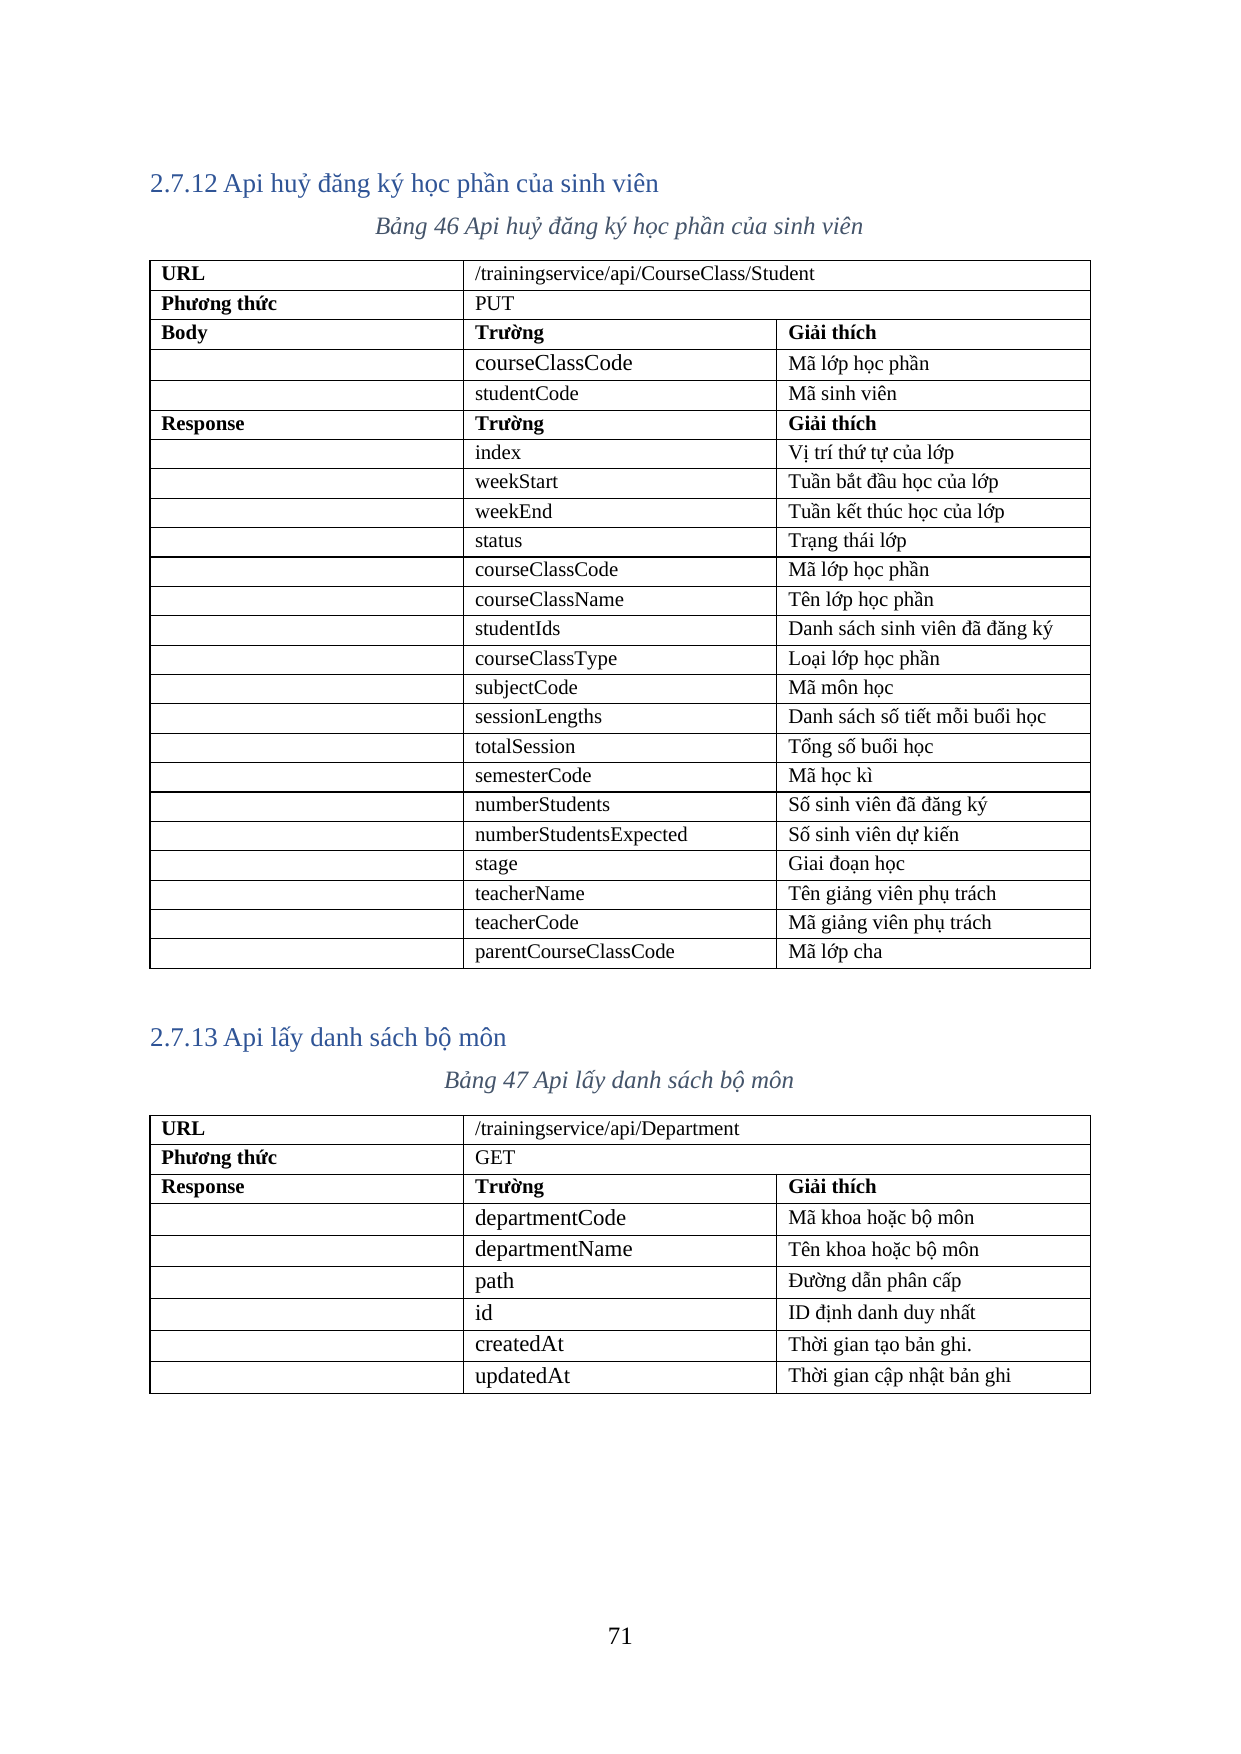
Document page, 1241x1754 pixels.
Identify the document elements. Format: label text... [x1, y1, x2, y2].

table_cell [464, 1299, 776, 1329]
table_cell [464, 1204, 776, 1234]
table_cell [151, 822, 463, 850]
table_cell Trường [464, 320, 776, 348]
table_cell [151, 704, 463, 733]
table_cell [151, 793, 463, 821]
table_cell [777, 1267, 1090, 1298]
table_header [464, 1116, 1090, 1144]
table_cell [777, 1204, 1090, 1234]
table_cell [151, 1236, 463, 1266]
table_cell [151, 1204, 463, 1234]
text Bảng 46 Api huỷ đăng ký học phần của sinh viên [150, 211, 1090, 239]
table_header URL [151, 261, 463, 290]
table_cell Tuần kết thúc học của lớp [777, 499, 1090, 527]
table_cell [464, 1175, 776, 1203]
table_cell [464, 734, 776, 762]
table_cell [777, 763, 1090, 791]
table_cell index [464, 440, 776, 468]
table_cell Phương thức [151, 291, 463, 319]
table_cell [151, 440, 463, 468]
table_cell Trường [464, 411, 776, 439]
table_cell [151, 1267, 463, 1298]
table_cell Mã sinh viên [777, 381, 1090, 409]
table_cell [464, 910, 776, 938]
text Bảng 47 Api lấy danh sách bộ môn [150, 1065, 1090, 1094]
table_cell PUT [464, 291, 1090, 319]
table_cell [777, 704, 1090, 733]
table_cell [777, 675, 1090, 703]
table_header /trainingservice/api/CourseClass/Student [464, 261, 1090, 290]
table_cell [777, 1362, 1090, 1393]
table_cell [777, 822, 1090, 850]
table_cell Tên lớp học phần [777, 587, 1090, 615]
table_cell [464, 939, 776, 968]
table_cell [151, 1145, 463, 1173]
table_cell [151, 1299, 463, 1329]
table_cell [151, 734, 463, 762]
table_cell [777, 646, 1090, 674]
subtitle 2.7.13 Api lấy danh sách bộ môn [150, 1021, 1090, 1052]
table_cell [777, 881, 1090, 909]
table_cell courseClassName [464, 587, 776, 615]
table_cell Tuần bắt đầu học của lớp [777, 469, 1090, 498]
table_cell Body [151, 320, 463, 348]
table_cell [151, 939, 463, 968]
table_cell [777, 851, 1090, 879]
table_cell [151, 381, 463, 409]
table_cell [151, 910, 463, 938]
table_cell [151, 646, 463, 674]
table_cell [151, 499, 463, 527]
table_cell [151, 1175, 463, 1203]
table_cell courseClassCode [464, 350, 776, 380]
table_cell status [464, 528, 776, 556]
table_cell [151, 616, 463, 644]
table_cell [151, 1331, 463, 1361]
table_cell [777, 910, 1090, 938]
table_cell Mã lớp học phần [777, 350, 1090, 380]
table_cell Giải thích [777, 411, 1090, 439]
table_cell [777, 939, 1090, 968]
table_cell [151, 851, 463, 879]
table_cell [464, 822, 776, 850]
table_cell Danh sách sinh viên đã đăng ký [777, 616, 1090, 644]
table_cell [151, 587, 463, 615]
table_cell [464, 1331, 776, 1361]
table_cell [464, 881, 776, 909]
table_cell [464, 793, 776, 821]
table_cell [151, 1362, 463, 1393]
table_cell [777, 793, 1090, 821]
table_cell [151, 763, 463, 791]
table_cell Response [151, 411, 463, 439]
table_cell [151, 528, 463, 556]
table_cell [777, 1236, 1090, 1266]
subtitle 2.7.12 Api huỷ đăng ký học phần của sinh viên [150, 167, 1090, 198]
table_cell studentIds [464, 616, 776, 644]
table_cell weekStart [464, 469, 776, 498]
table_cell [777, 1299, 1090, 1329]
table_cell courseClassCode [464, 558, 776, 586]
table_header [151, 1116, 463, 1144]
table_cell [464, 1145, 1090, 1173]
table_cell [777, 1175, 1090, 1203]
table_cell Vị trí thứ tự của lớp [777, 440, 1090, 468]
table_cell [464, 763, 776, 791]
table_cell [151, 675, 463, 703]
table_cell Trạng thái lớp [777, 528, 1090, 556]
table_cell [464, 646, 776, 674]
table_cell [151, 350, 463, 380]
table_cell [151, 469, 463, 498]
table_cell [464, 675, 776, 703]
table_cell weekEnd [464, 499, 776, 527]
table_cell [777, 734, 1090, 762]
table_cell studentCode [464, 381, 776, 409]
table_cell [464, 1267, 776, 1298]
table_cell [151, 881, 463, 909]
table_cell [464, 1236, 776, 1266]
table_cell Mã lớp học phần [777, 558, 1090, 586]
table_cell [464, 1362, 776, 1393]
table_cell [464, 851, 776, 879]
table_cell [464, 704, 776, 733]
table_cell Giải thích [777, 320, 1090, 348]
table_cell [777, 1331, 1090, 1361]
table_cell [151, 558, 463, 586]
